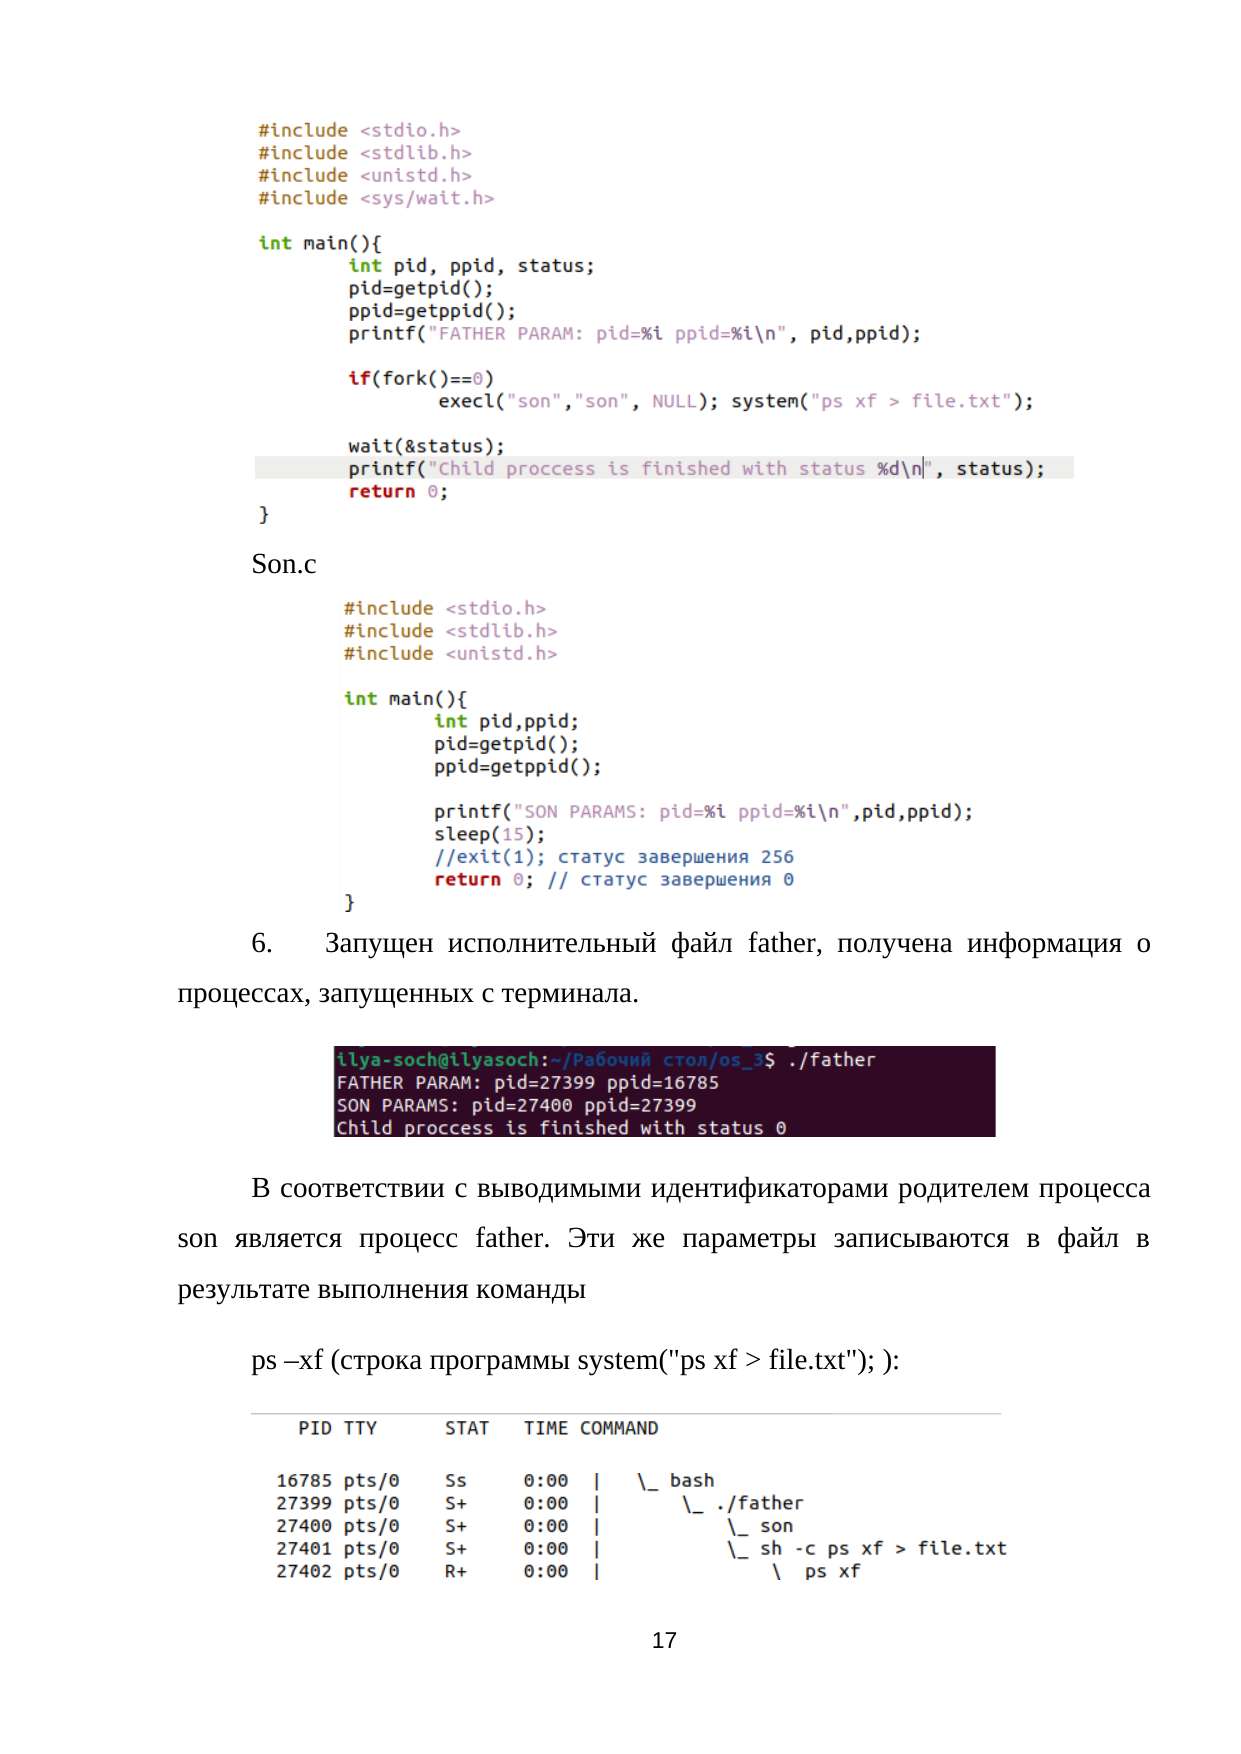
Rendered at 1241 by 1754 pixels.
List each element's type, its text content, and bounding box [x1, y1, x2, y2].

picture [255, 118, 1074, 534]
text ps –xf (строка программы system("ps xf > file.txt"); ): [177, 1342, 1152, 1375]
list Son.c [177, 546, 1152, 580]
picture [338, 596, 991, 912]
text В соответствии с выводимыми идентификаторами родителем процесса son является процесс father. Эти же параметры записываются в файл в результате выполнения команды [177, 1170, 1152, 1304]
picture [333, 1046, 996, 1137]
picture [251, 1413, 1002, 1440]
list Запущен исполнительный файл father, получена информация о процессах, запущенных с терминала. [177, 925, 1152, 1008]
picture [250, 1473, 1079, 1580]
